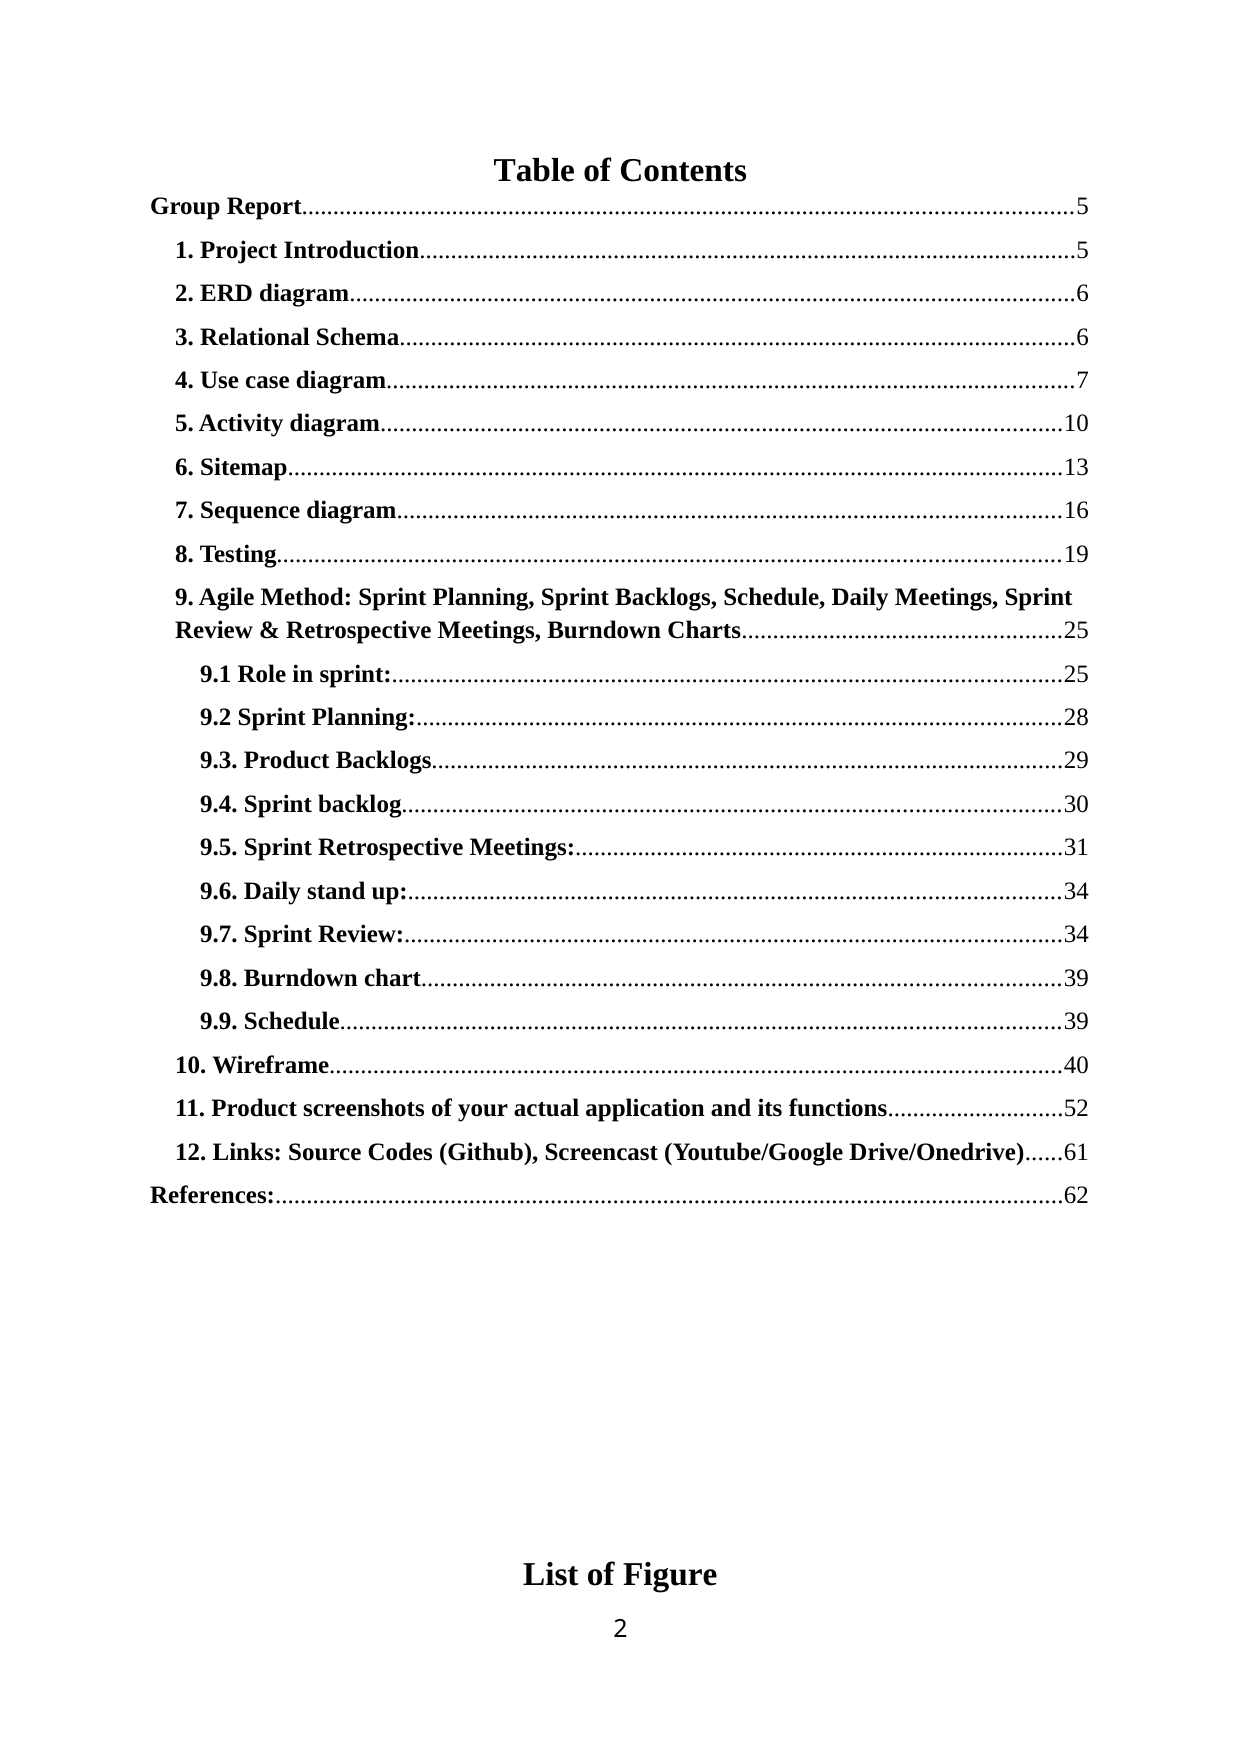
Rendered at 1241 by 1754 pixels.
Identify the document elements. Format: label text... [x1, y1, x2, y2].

text List of Figure [150, 1554, 1090, 1593]
